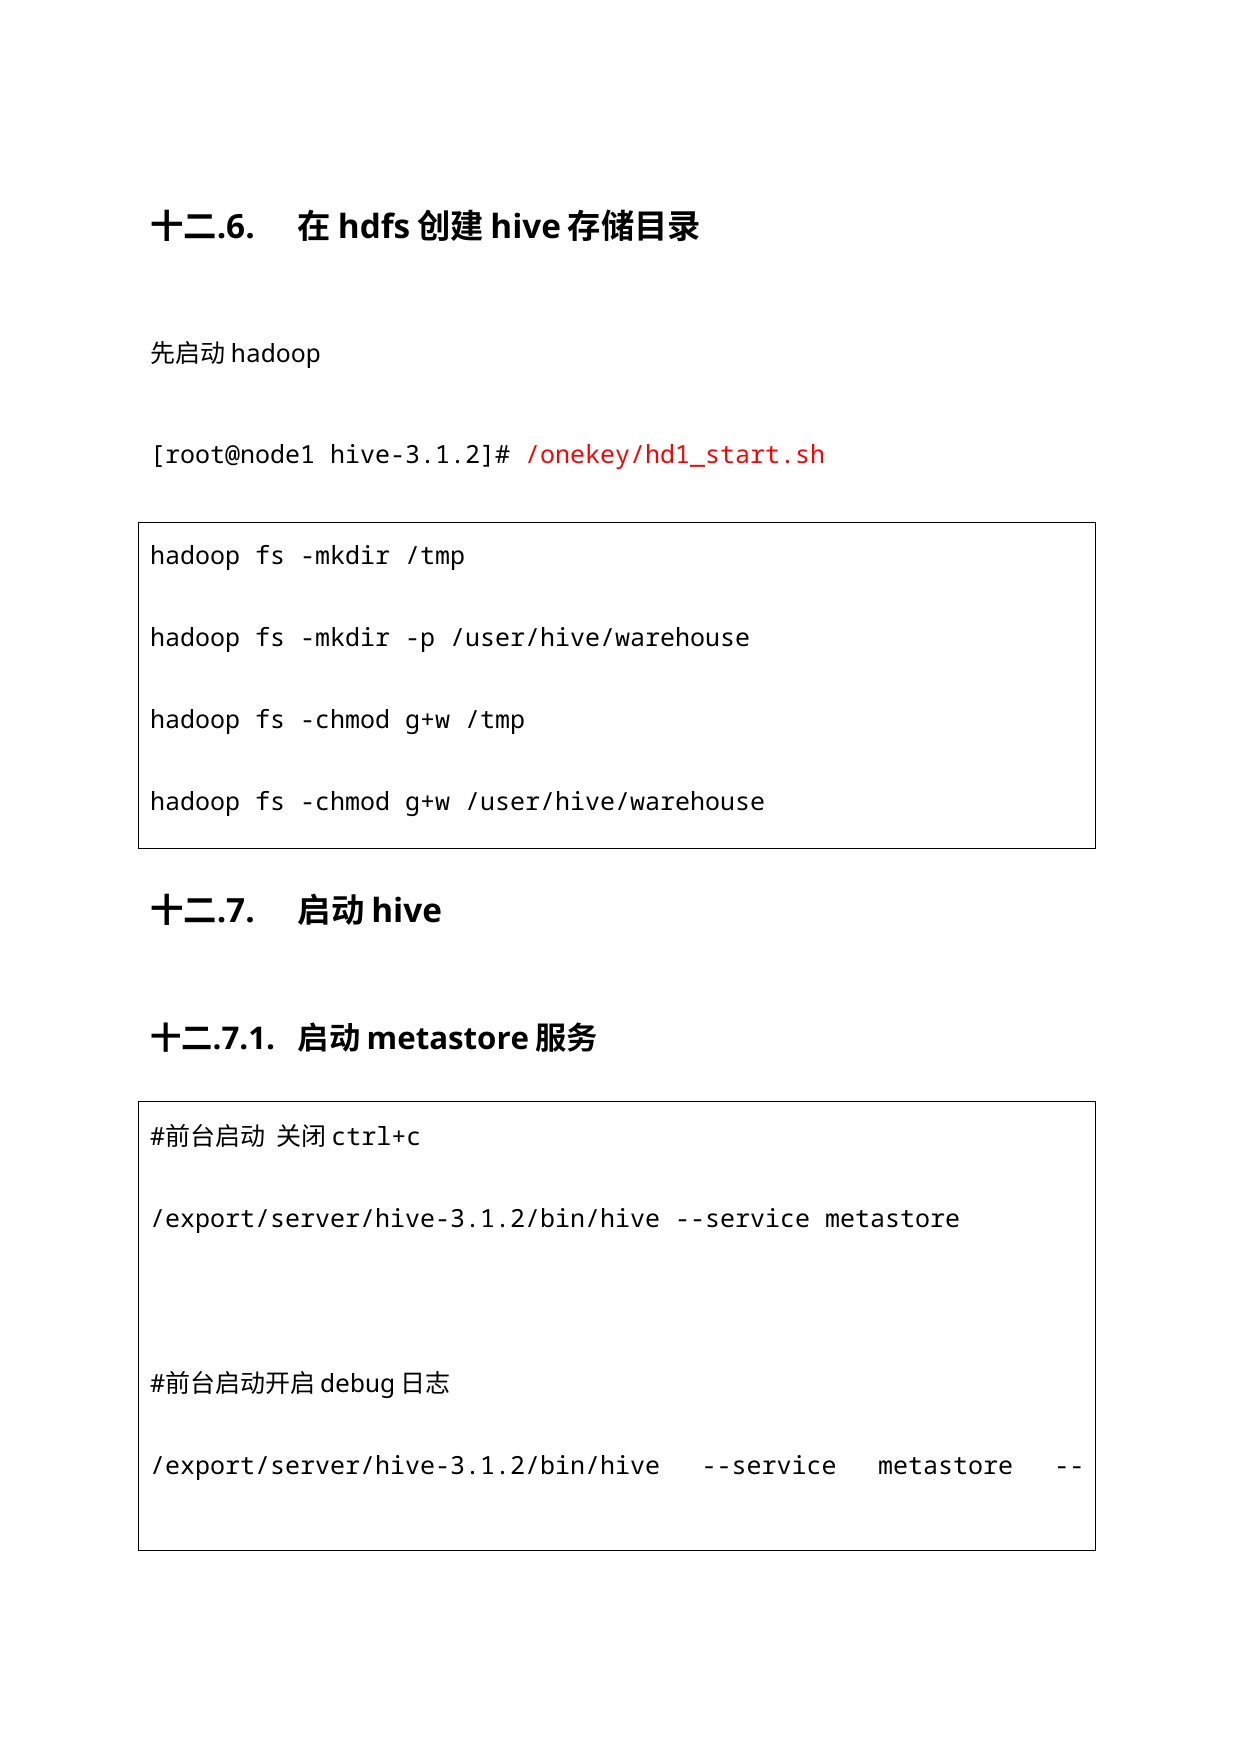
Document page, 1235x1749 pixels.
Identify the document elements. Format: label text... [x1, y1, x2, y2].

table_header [139, 1102, 1095, 1550]
text [root@node1 hive-3.1.2]# /onekey/hd1_start.sh [150, 421, 1084, 486]
subtitle 启动hive [150, 876, 1084, 941]
subtitle 启动metastore服务 [150, 1003, 1084, 1068]
text 先启动 hadoop [150, 319, 1084, 384]
table_header hadoop fs -mkdir /tmp hadoop fs -mkdir -p /user/hive/warehouse hadoop fs -chmod g+w /tmp hadoop fs -chmod g+w /user/hive/warehouse [139, 523, 1095, 848]
subtitle 在hdfs创建hive存储目录 [150, 192, 1084, 257]
